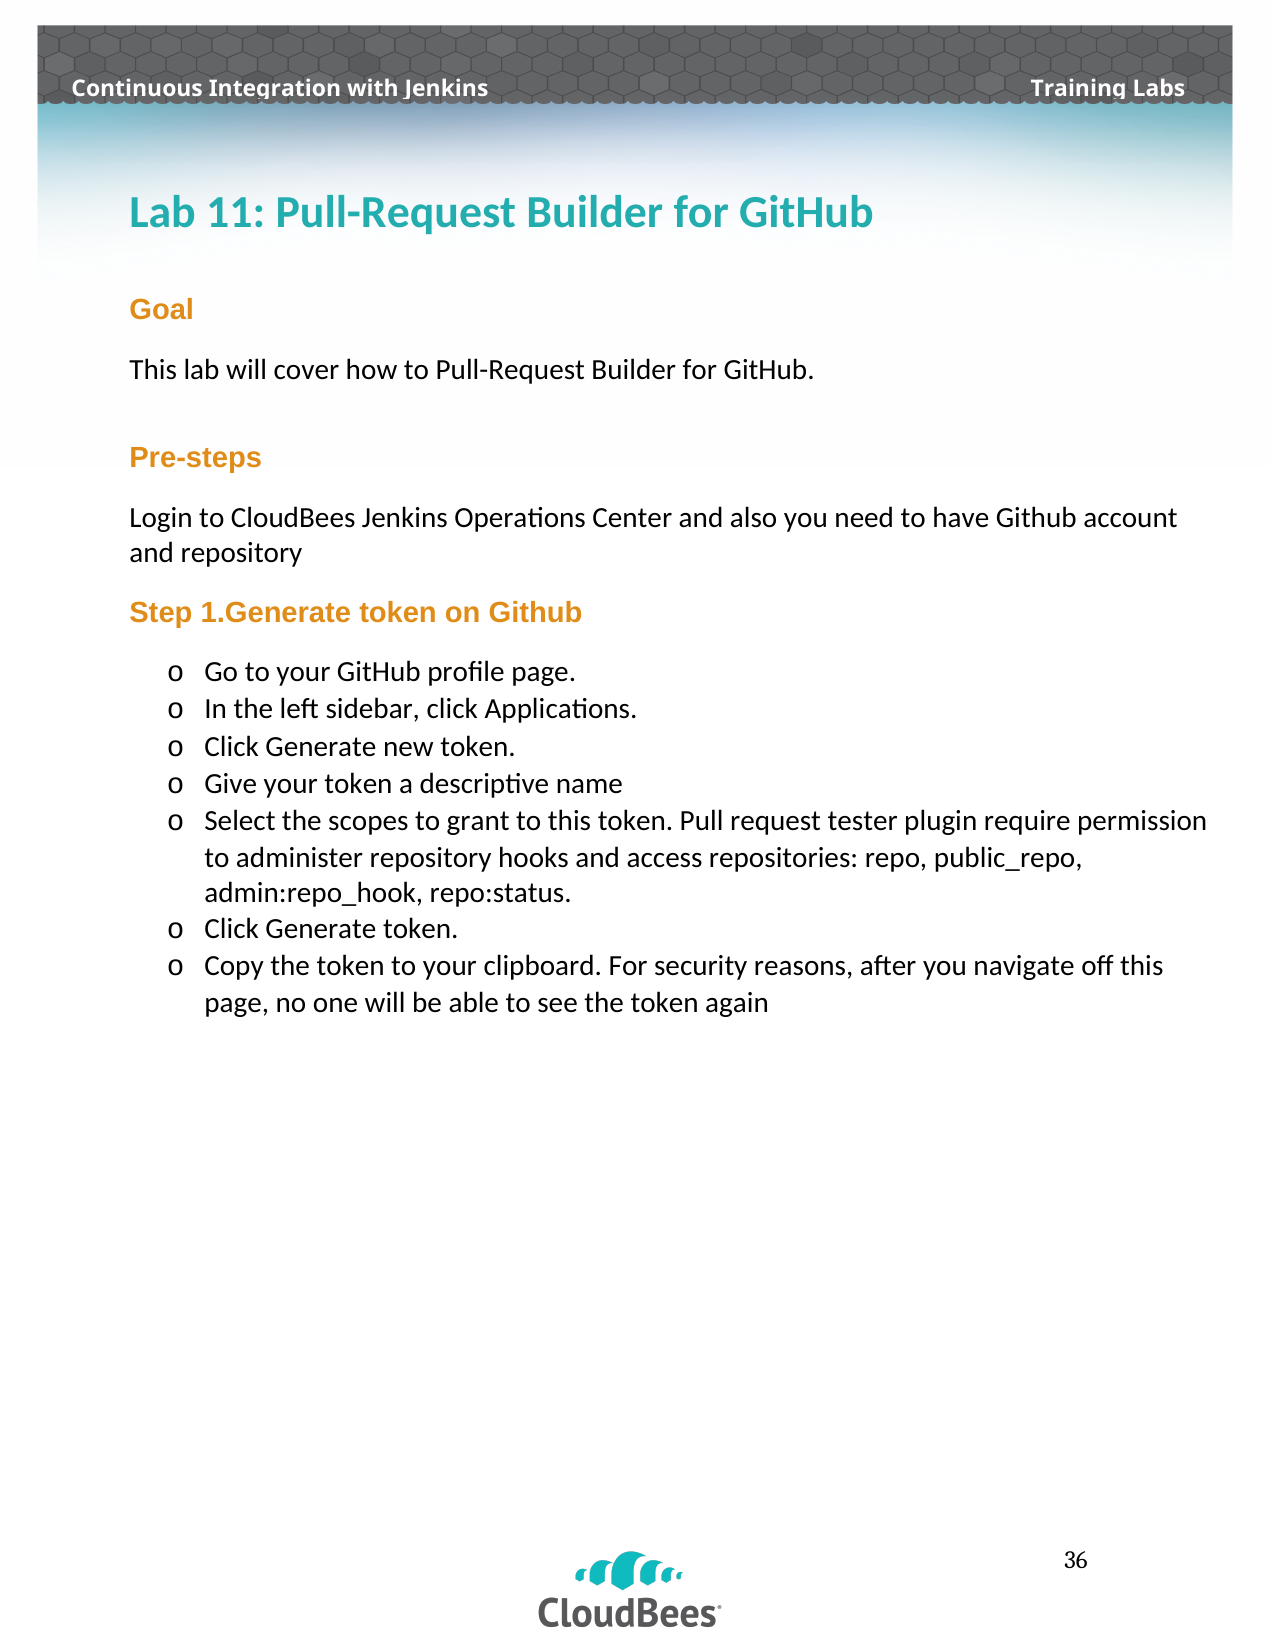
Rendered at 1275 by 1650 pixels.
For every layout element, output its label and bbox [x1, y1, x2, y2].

picture [0, 0, 1270, 468]
table_cell [118, 133, 1225, 1214]
picture [525, 1538, 729, 1650]
